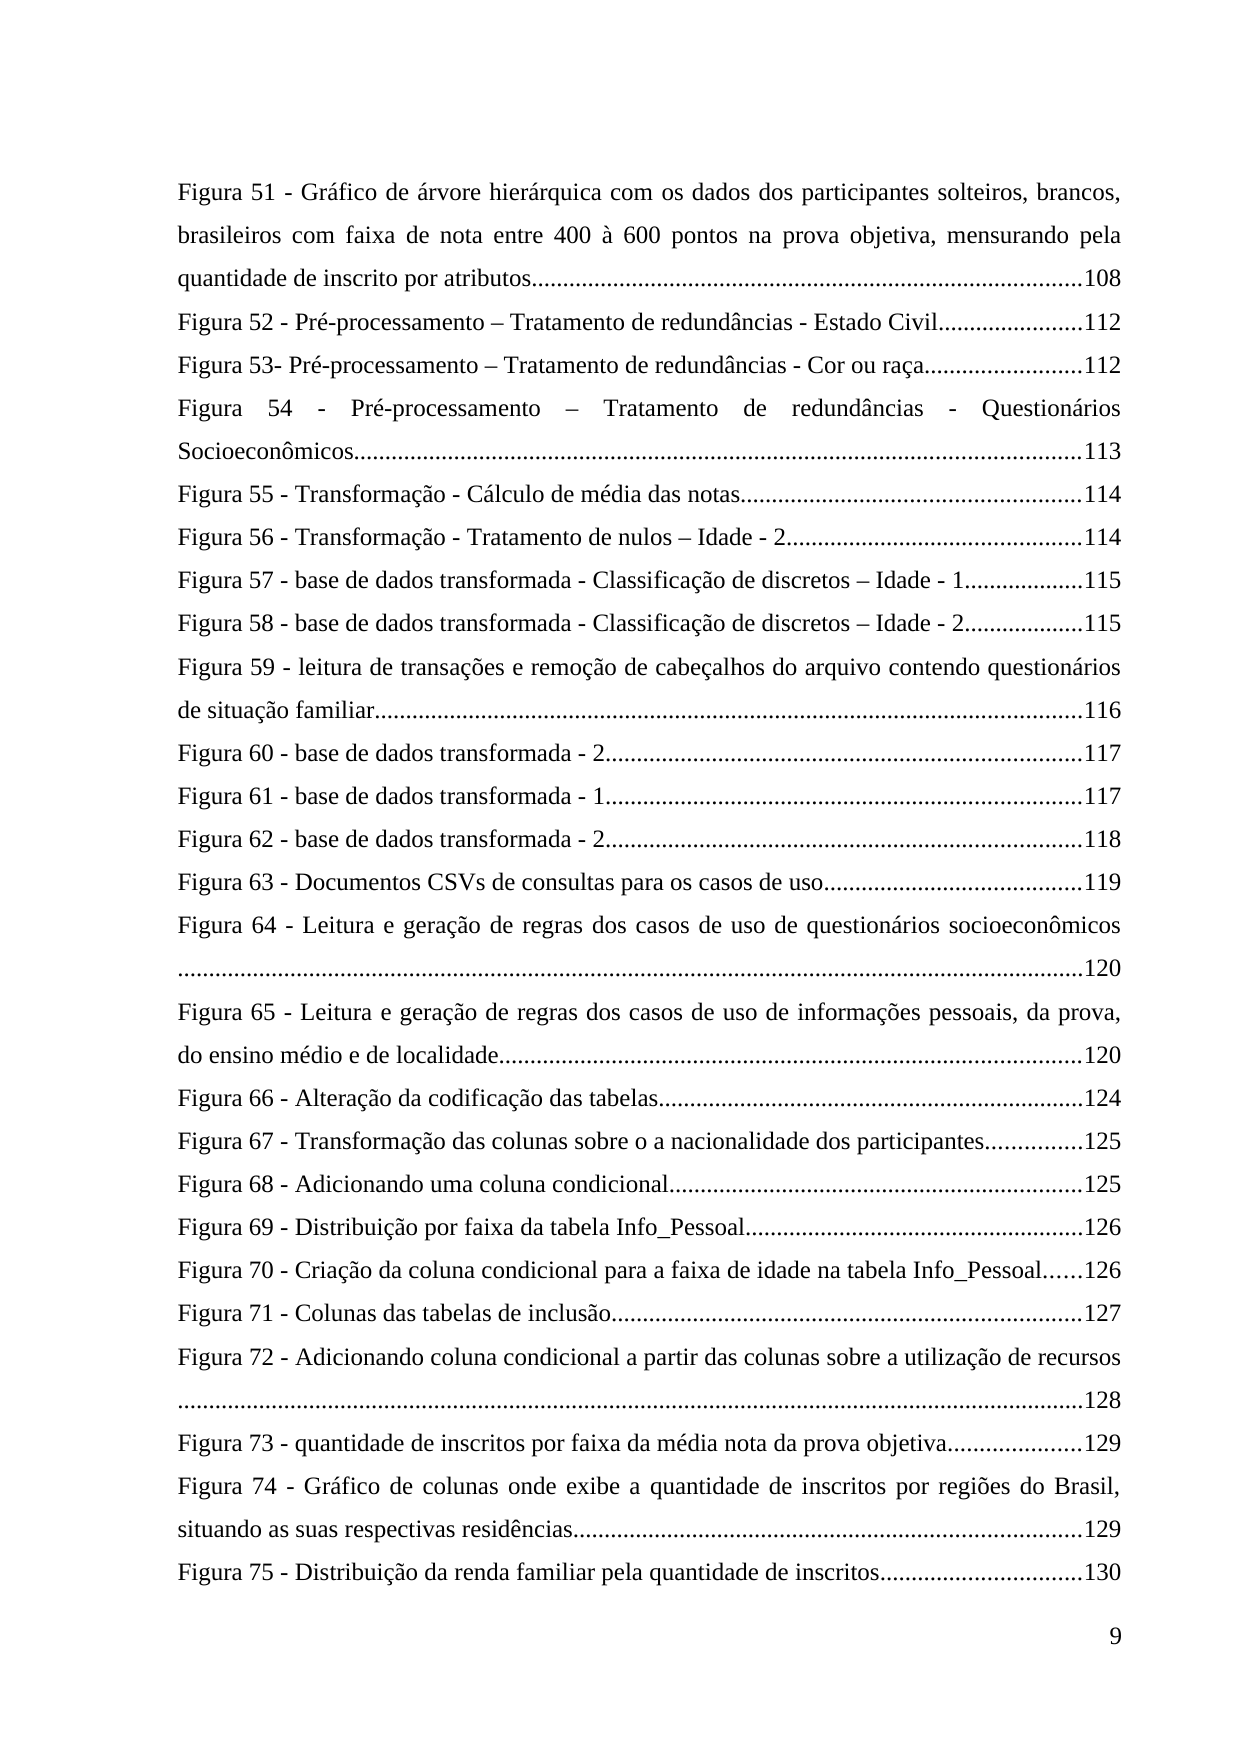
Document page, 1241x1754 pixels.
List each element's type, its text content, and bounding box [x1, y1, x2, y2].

text Figura 71 - Colunas das tabelas de inclusão 127 [177, 1298, 1122, 1327]
text Figura 58 - base de dados transformada - Classificação de discretos – Idade - 2 115 [177, 608, 1122, 637]
text Figura 67 - Transformação das colunas sobre o a nacionalidade dos participantes. 125 [177, 1126, 1122, 1155]
text Figura 68 - Adicionando uma coluna condicional 125 [177, 1169, 1122, 1198]
text Figura 69 - Distribuição por faixa da tabela Info_Pessoal 126 [177, 1212, 1122, 1241]
text Figura 66 - Alteração da codificação das tabelas 124 [177, 1083, 1122, 1112]
text Figura 55 - Transformação - Cálculo de média das notas 114 [177, 479, 1122, 508]
text Figura 56 - Transformação - Tratamento de nulos – Idade - 2 114 [177, 522, 1122, 551]
text Figura 54 - Pré-processamento – Tratamento de redundâncias - Questionários Socioeconômicos 113 [177, 393, 1122, 465]
text Figura 75 - Distribuição da renda familiar pela quantidade de inscritos 130 [177, 1557, 1122, 1586]
text Figura 72 - Adicionando coluna condicional a partir das colunas sobre a utilização de recursos 128 [177, 1342, 1122, 1413]
text Figura 62 - base de dados transformada - 2 118 [177, 824, 1122, 853]
text Figura 70 - Criação da coluna condicional para a faixa de idade na tabela Info_Pessoal 126 [177, 1255, 1122, 1284]
text Figura 59 - leitura de transações e remoção de cabeçalhos do arquivo contendo questionários de situação familiar 116 [177, 652, 1122, 723]
text Figura 73 - quantidade de inscritos por faixa da média nota da prova objetiva 129 [177, 1428, 1122, 1457]
text Figura 63 - Documentos CSVs de consultas para os casos de uso 119 [177, 867, 1122, 896]
text Figura 52 - Pré-processamento – Tratamento de redundâncias - Estado Civil 112 [177, 307, 1122, 335]
text Figura 61 - base de dados transformada - 1 117 [177, 781, 1122, 810]
text Figura 64 - Leitura e geração de regras dos casos de uso de questionários socioeconômicos 120 [177, 910, 1122, 982]
text Figura 57 - base de dados transformada - Classificação de discretos – Idade - 1 115 [177, 565, 1122, 594]
text Figura 74 - Gráfico de colunas onde exibe a quantidade de inscritos por regiões do Brasil, situando as suas respectivas residências 129 [177, 1471, 1122, 1543]
text Figura 53- Pré-processamento – Tratamento de redundâncias - Cor ou raça 112 [177, 350, 1122, 378]
text Figura 65 - Leitura e geração de regras dos casos de uso de informações pessoais, da prova, do ensino médio e de localidade 120 [177, 997, 1122, 1068]
text Figura 60 - base de dados transformada - 2 117 [177, 738, 1122, 767]
text Figura 51 - Gráfico de árvore hierárquica com os dados dos participantes solteiros, brancos, brasileiros com faixa de nota entre 400 à 600 pontos na prova objetiva, mensurando pela quantidade de inscrito por atributos 108 [177, 177, 1122, 292]
